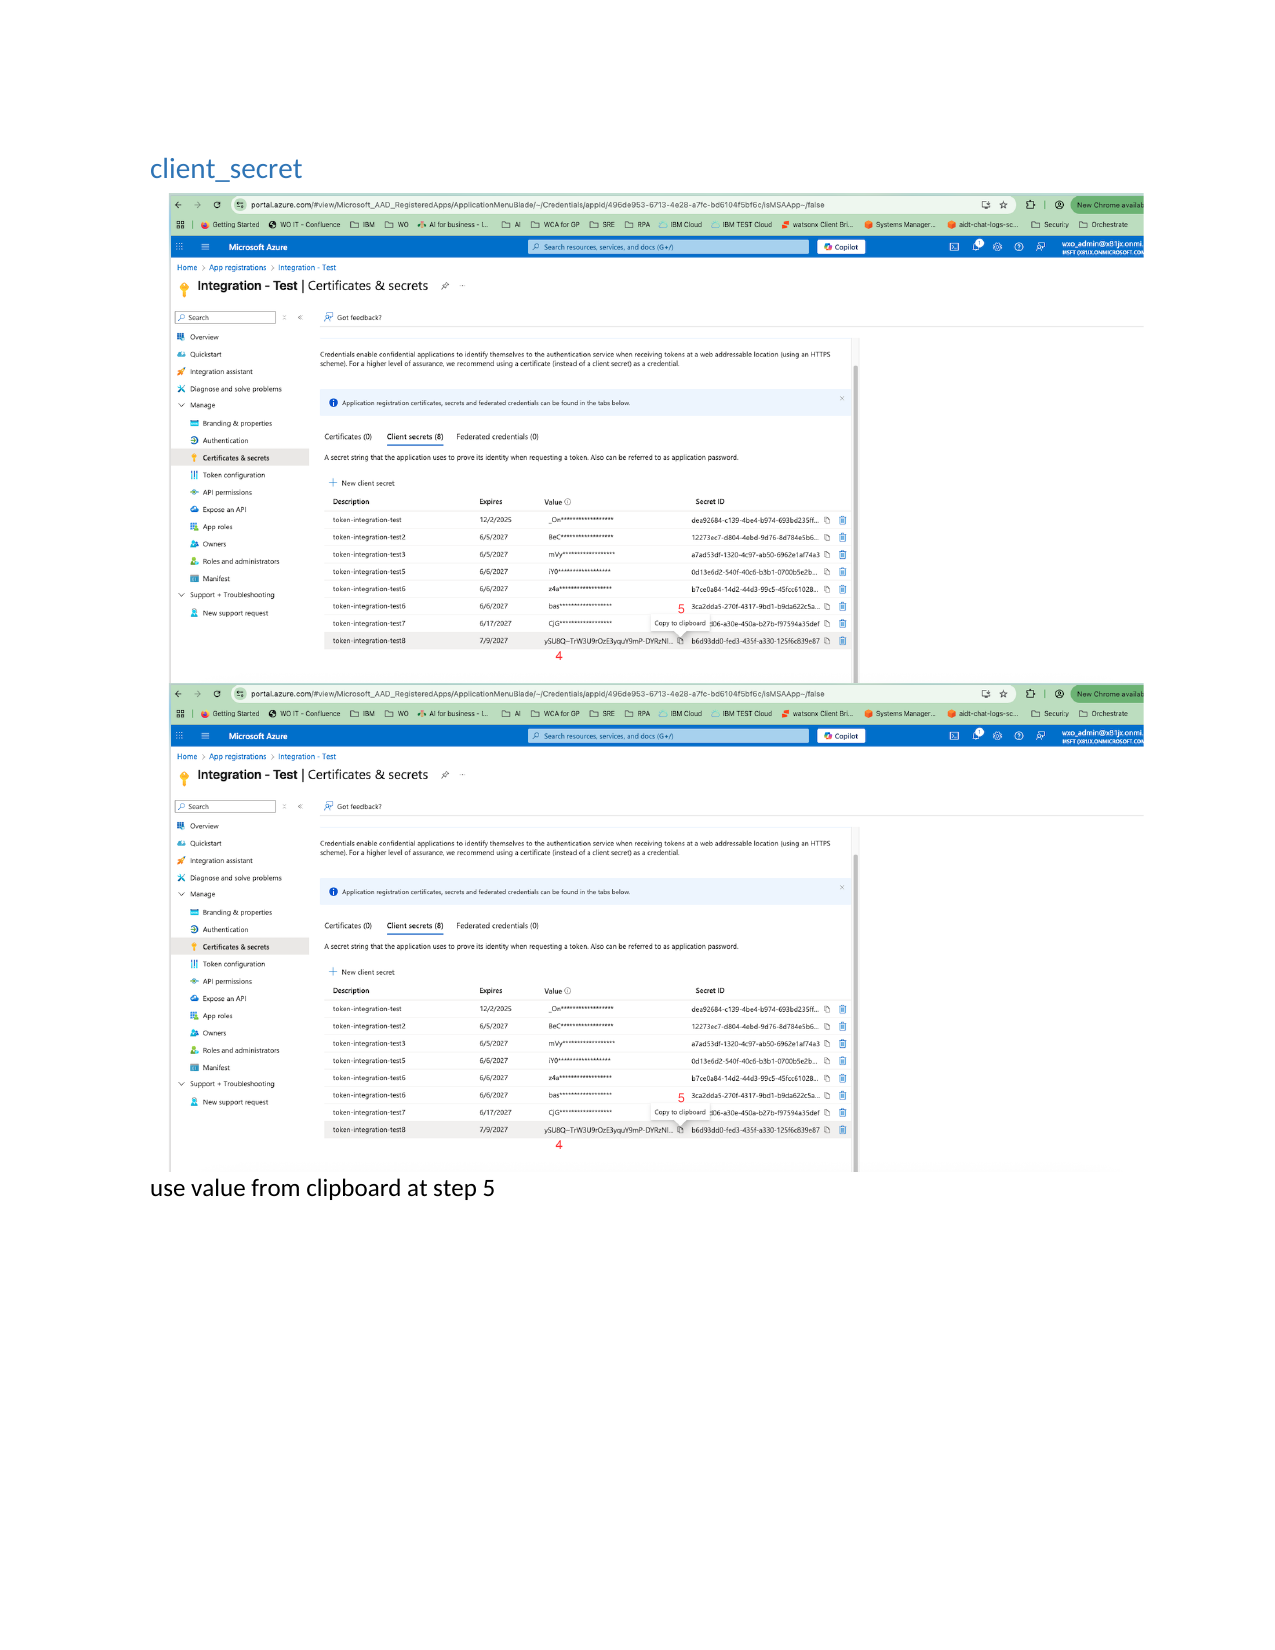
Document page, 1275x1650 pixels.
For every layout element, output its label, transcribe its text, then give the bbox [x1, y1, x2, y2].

text use value from clipboard at step 5 [150, 194, 1125, 1203]
subtitle client_secret [150, 150, 1125, 186]
